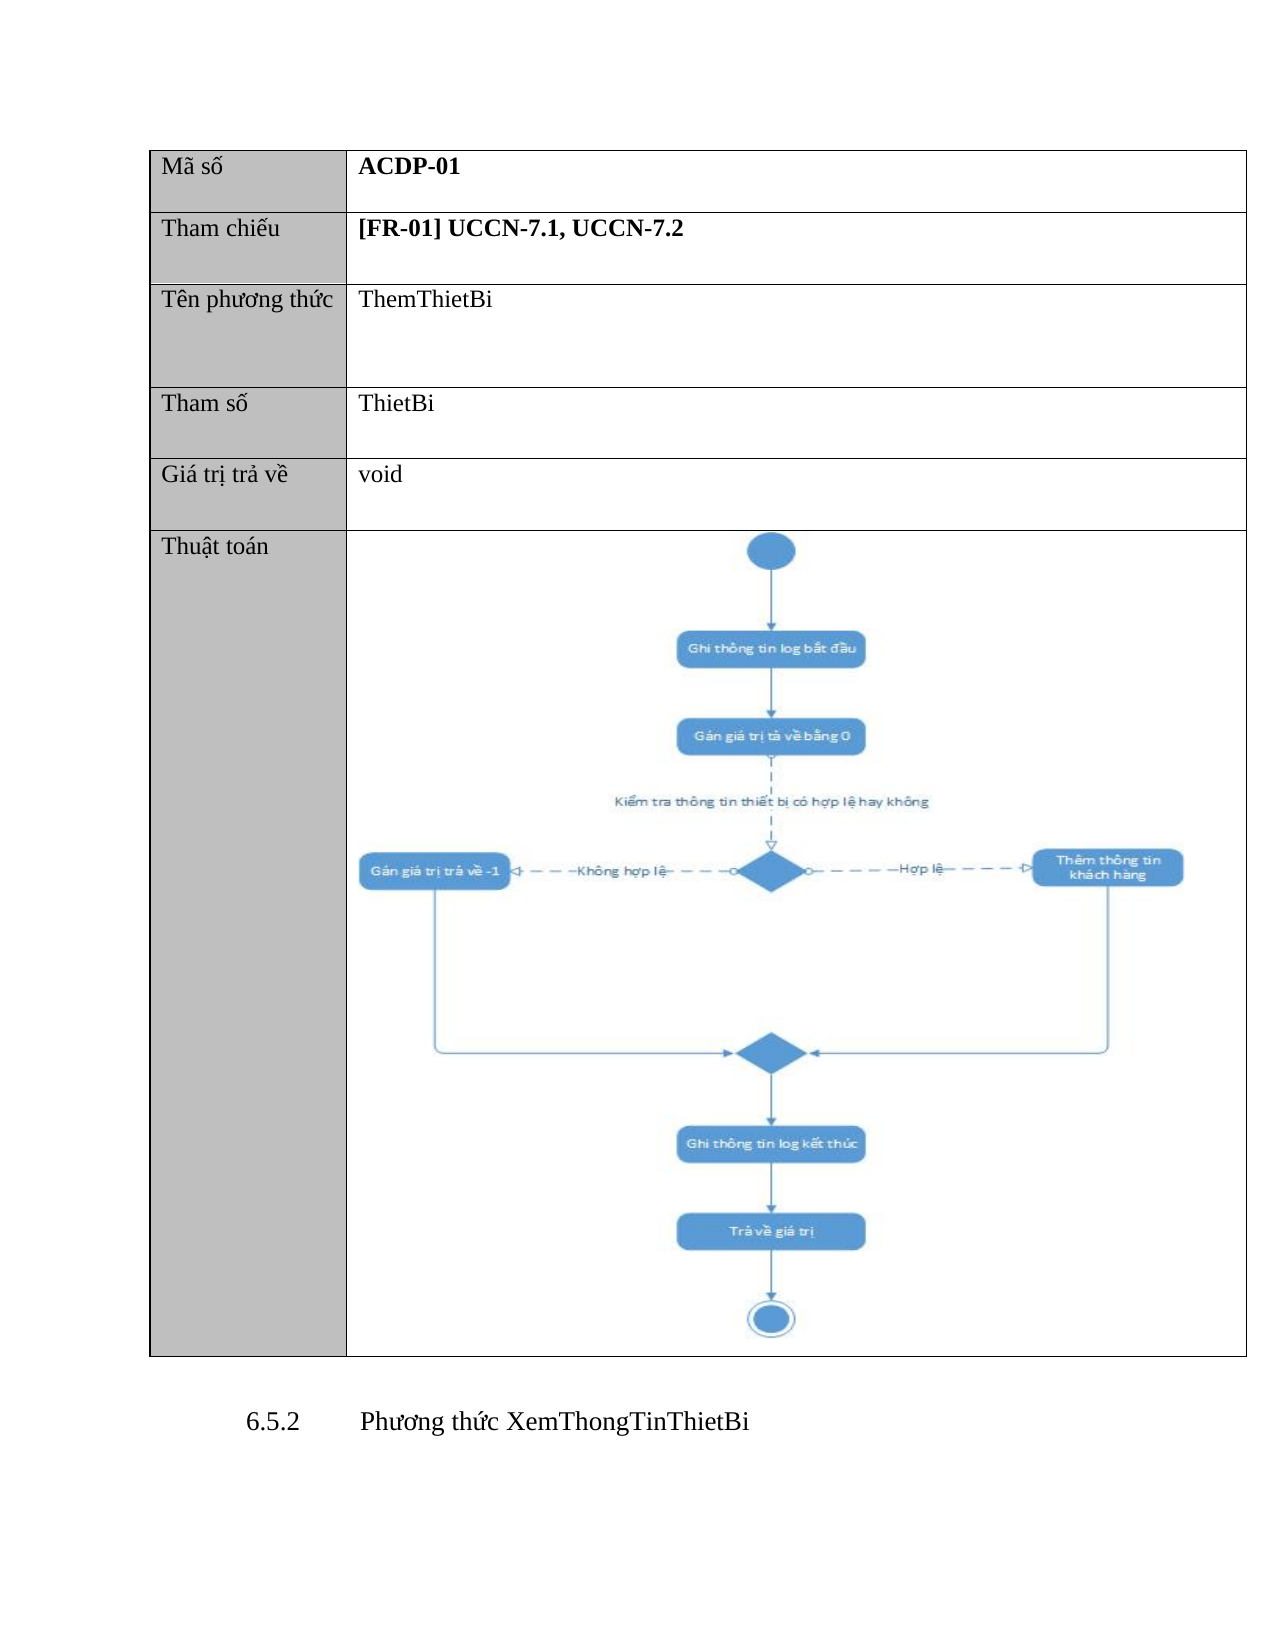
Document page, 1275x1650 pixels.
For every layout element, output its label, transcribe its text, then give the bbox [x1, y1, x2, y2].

table_cell [FR-01] UCCN-7.1, UCCN-7.2 [347, 213, 1246, 283]
table_cell Thuật toán [151, 531, 346, 1356]
picture [358, 531, 1185, 1339]
table_header ACDP-01 [347, 151, 1246, 212]
list Phương thức XemThongTinThietBi [300, 1405, 1125, 1436]
table_cell ThietBi [347, 388, 1246, 458]
table_cell Tham số [151, 388, 346, 458]
table_cell Tên phương thức [151, 285, 346, 387]
table_cell Giá trị trả về [151, 459, 346, 530]
table_cell void [347, 459, 1246, 530]
table_cell ThemThietBi [347, 285, 1246, 387]
table_header Mã số [151, 151, 346, 212]
table_cell [347, 531, 1246, 1356]
table_cell Tham chiếu [151, 213, 346, 283]
